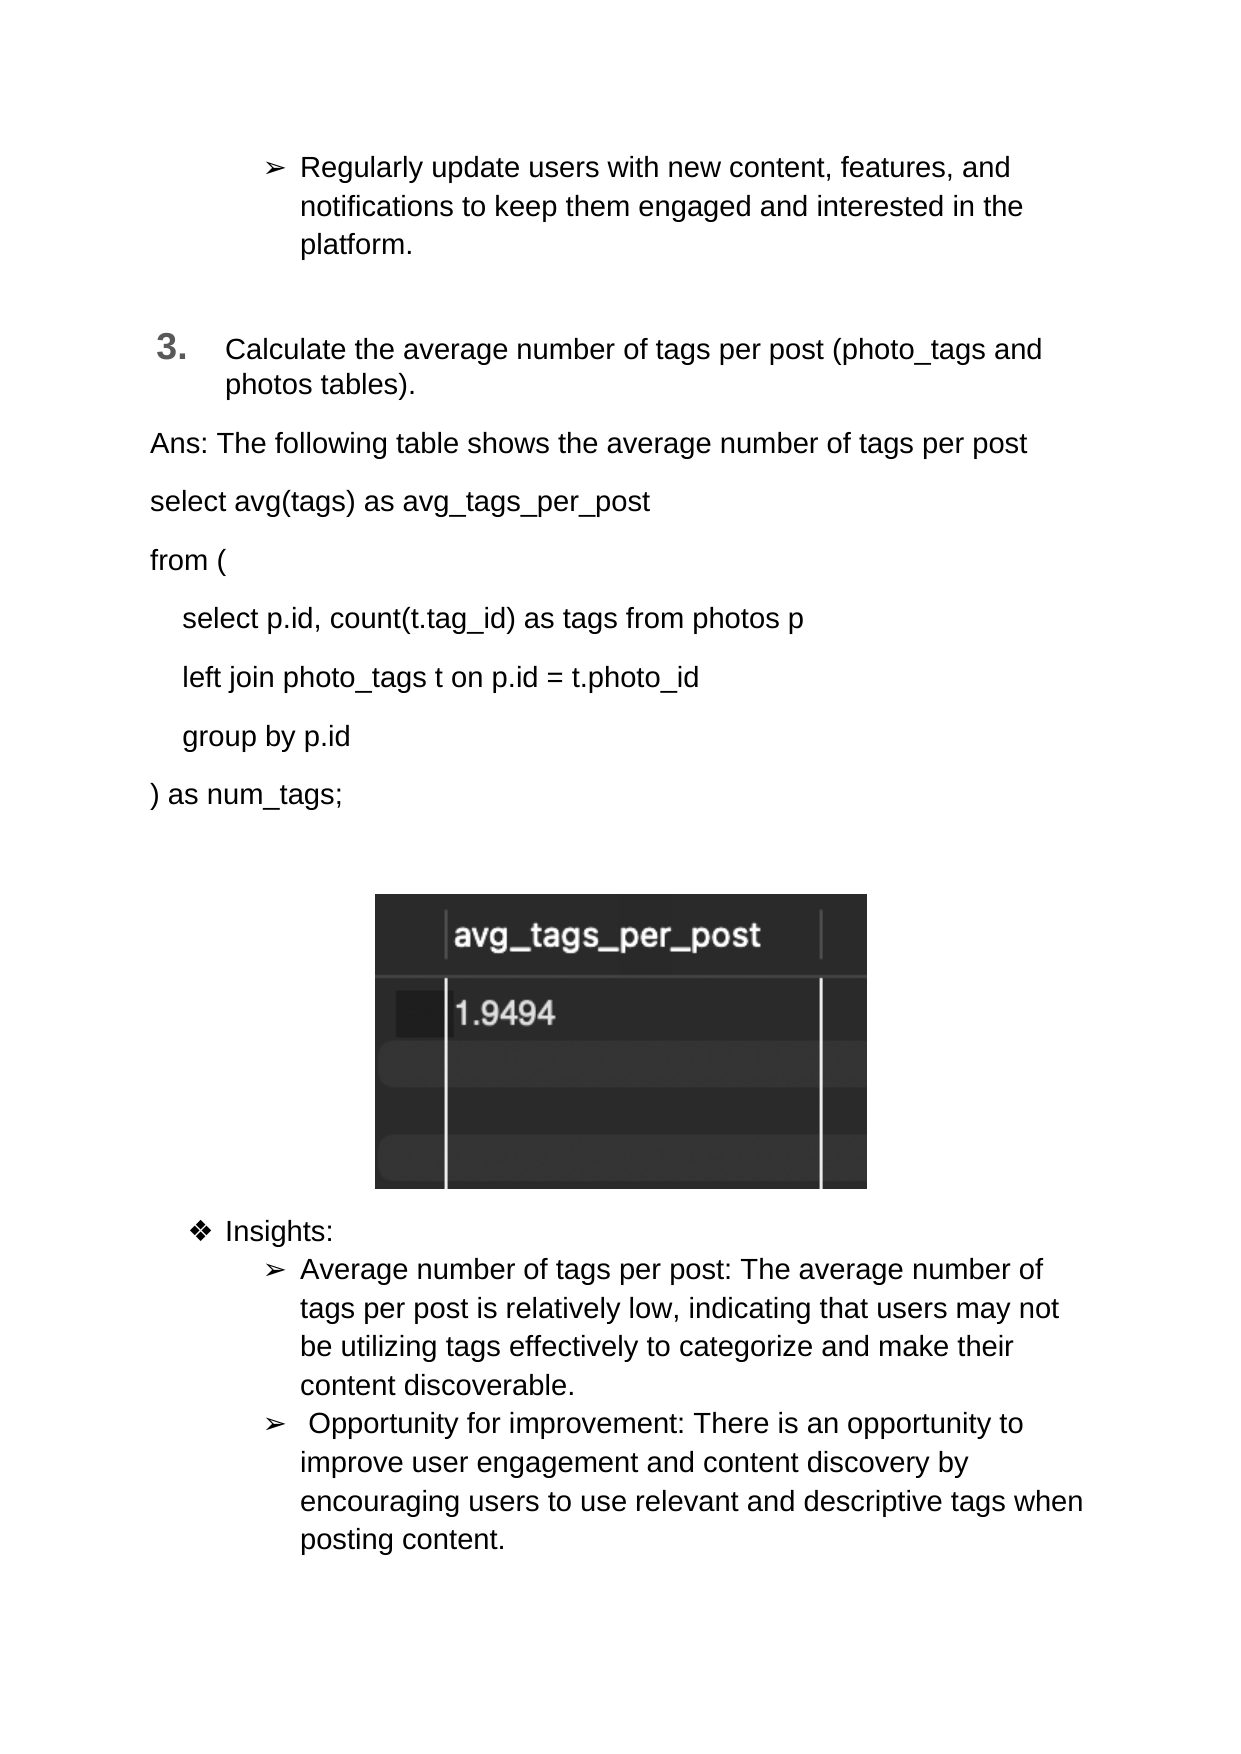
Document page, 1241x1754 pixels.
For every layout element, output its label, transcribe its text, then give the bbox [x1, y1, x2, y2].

list Average number of tags per post: The average number of tags per post is relatively low, indicating that users may not be utilizing tags effectively to categorize and make their content discoverable. [262, 1252, 1090, 1401]
list Regularly update users with new content, features, and notifications to keep them engaged and interested in the platform. [262, 150, 1090, 261]
text group by p.id [150, 718, 1090, 752]
text select p.id, count(t.tag_id) as tags from photos p [150, 601, 1090, 635]
text Ans: The following table shows the average number of tags per post [150, 426, 1090, 459]
list Opportunity for improvement: There is an opportunity to improve user engagement and content discovery by encouraging users to use relevant and descriptive tags when posting content. [262, 1406, 1090, 1556]
list Insights: [187, 1214, 1090, 1247]
text left join photo_tags t on p.id = t.photo_id [150, 660, 1090, 693]
text from ( [150, 543, 1090, 576]
list Calculate the average number of tags per post (photo_tags and photos tables). [187, 324, 1090, 401]
text select avg(tags) as avg_tags_per_post [150, 484, 1090, 518]
picture [375, 894, 867, 1189]
text ) as num_tags; [150, 777, 1090, 811]
